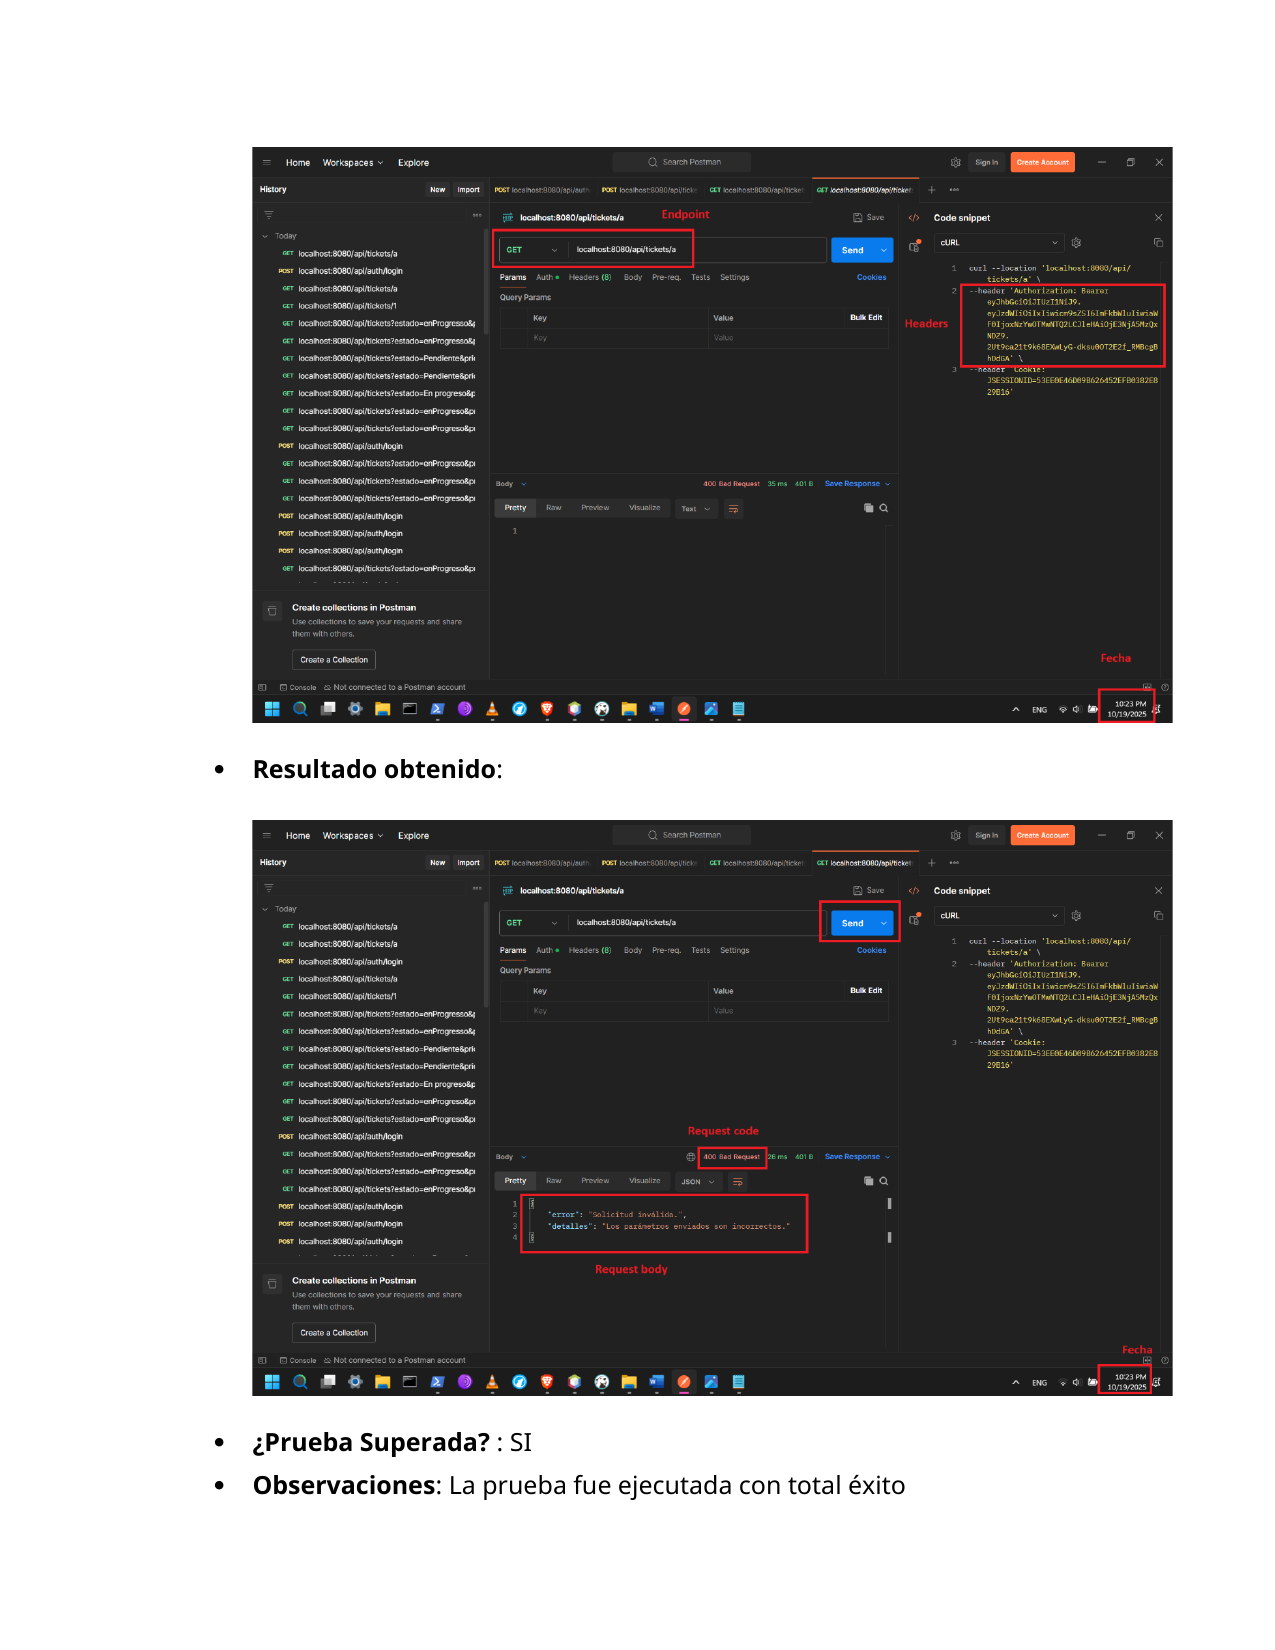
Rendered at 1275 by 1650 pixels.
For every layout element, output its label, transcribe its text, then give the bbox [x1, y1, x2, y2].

list ¿Prueba Superada? : SI [215, 1425, 1098, 1459]
list Resultado obtenido: [215, 752, 1098, 786]
picture [252, 147, 1173, 723]
picture [252, 820, 1173, 1396]
list Observaciones: La prueba fue ejecutada con total éxito [215, 1468, 1098, 1502]
